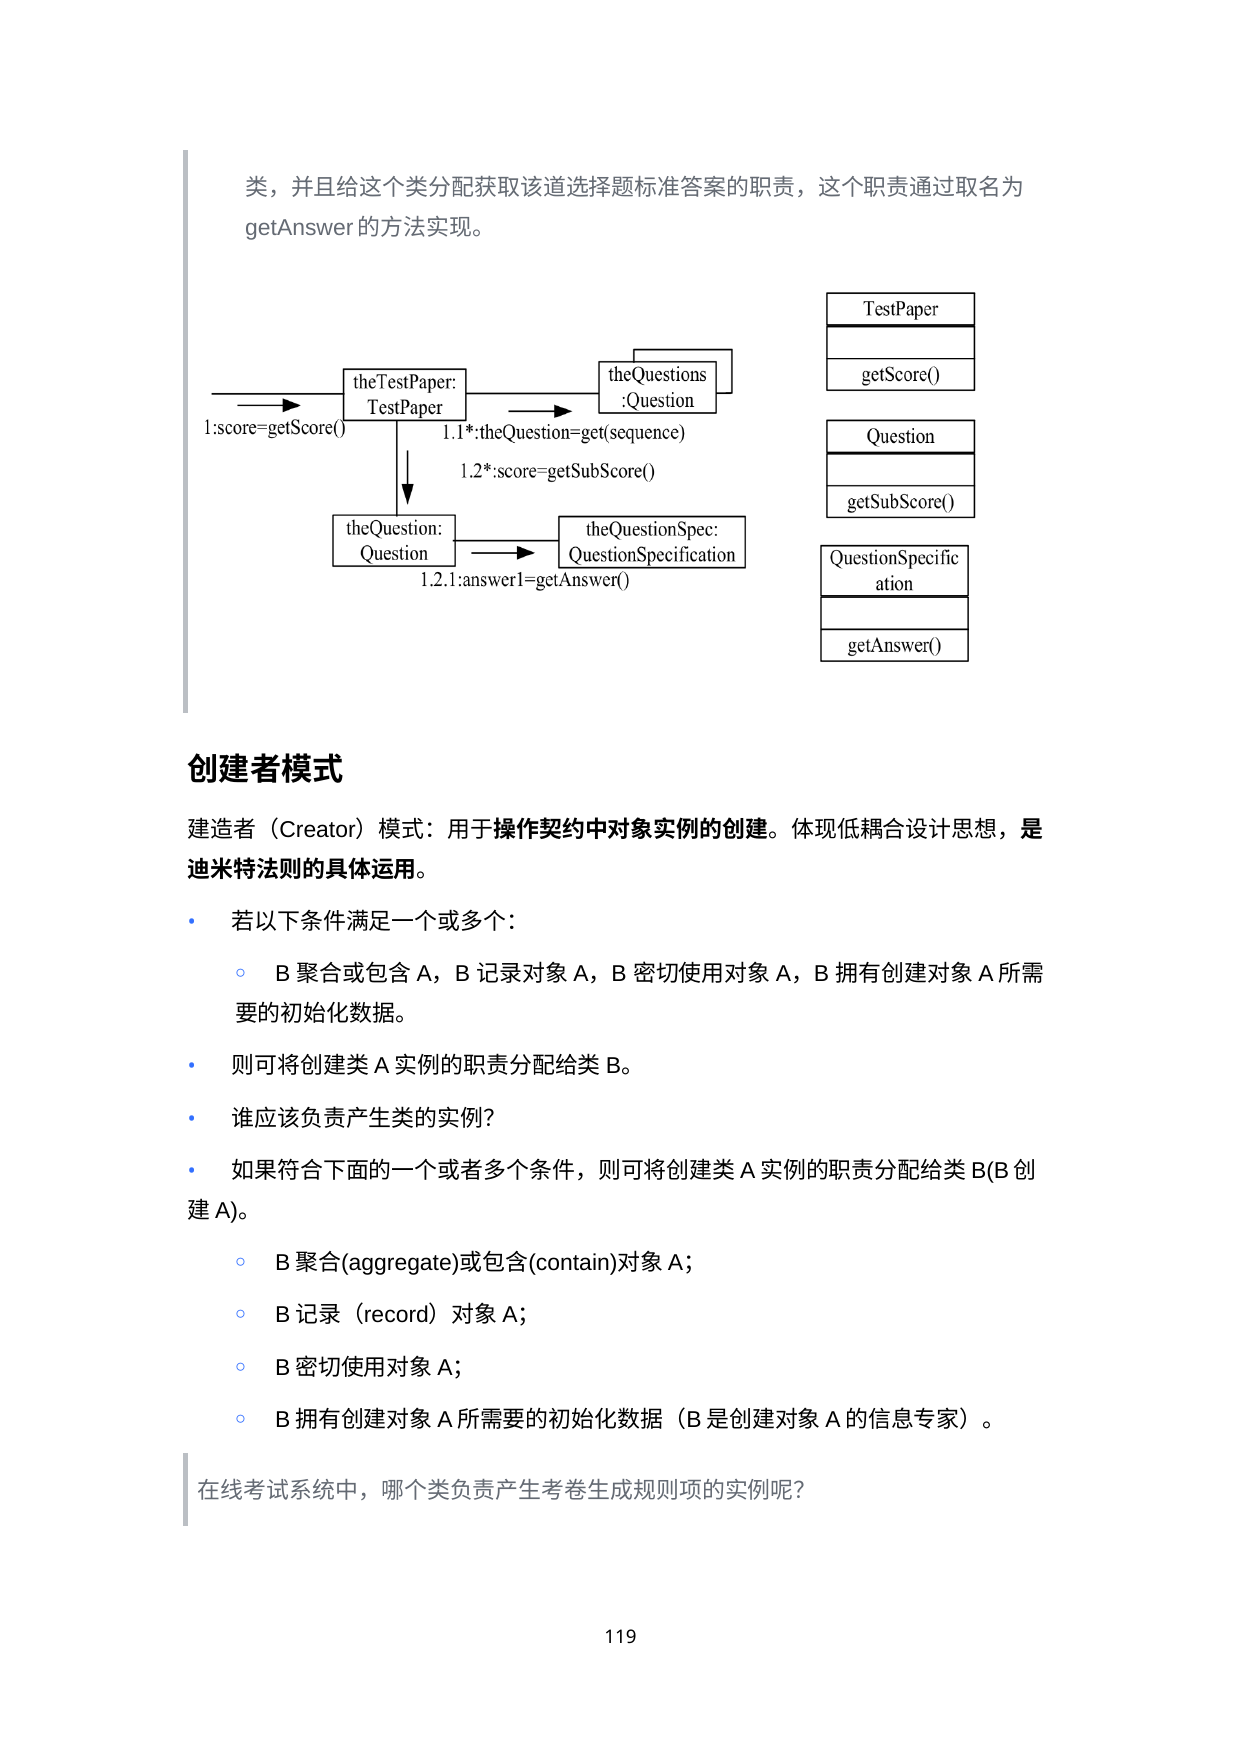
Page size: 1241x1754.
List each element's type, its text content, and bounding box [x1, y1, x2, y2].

list 谁应该负责产生类的实例？ [187, 1099, 1053, 1133]
list B记录（record）对象A； [235, 1296, 1053, 1329]
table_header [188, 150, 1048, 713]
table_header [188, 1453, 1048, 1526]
list 若以下条件满足一个或多个： [187, 903, 1053, 936]
list 如果符合下面的一个或者多个条件，则可将创建类A实例的职责分配给类B(B创建A)。 [187, 1152, 1053, 1225]
picture [197, 260, 986, 692]
list B拥有创建对象A所需要的初始化数据（B是创建对象A的信息专家）。 [235, 1401, 1053, 1434]
list B密切使用对象A； [235, 1348, 1053, 1382]
list B 聚合或包含 A，B 记录对象 A，B 密切使用对象 A，B 拥有创建对象 A 所需要的初始化数据。 [235, 955, 1053, 1028]
text 创建者模式 [187, 744, 1053, 789]
list B聚合(aggregate)或包含(contain)对象A； [235, 1244, 1053, 1277]
list 则可将创建类 A 实例的职责分配给类 B。 [187, 1047, 1053, 1080]
text 建造者（Creator）模式：用于操作契约中对象实例的创建。体现低耦合设计思想，是迪米特法则的具体运用。 [187, 811, 1053, 884]
